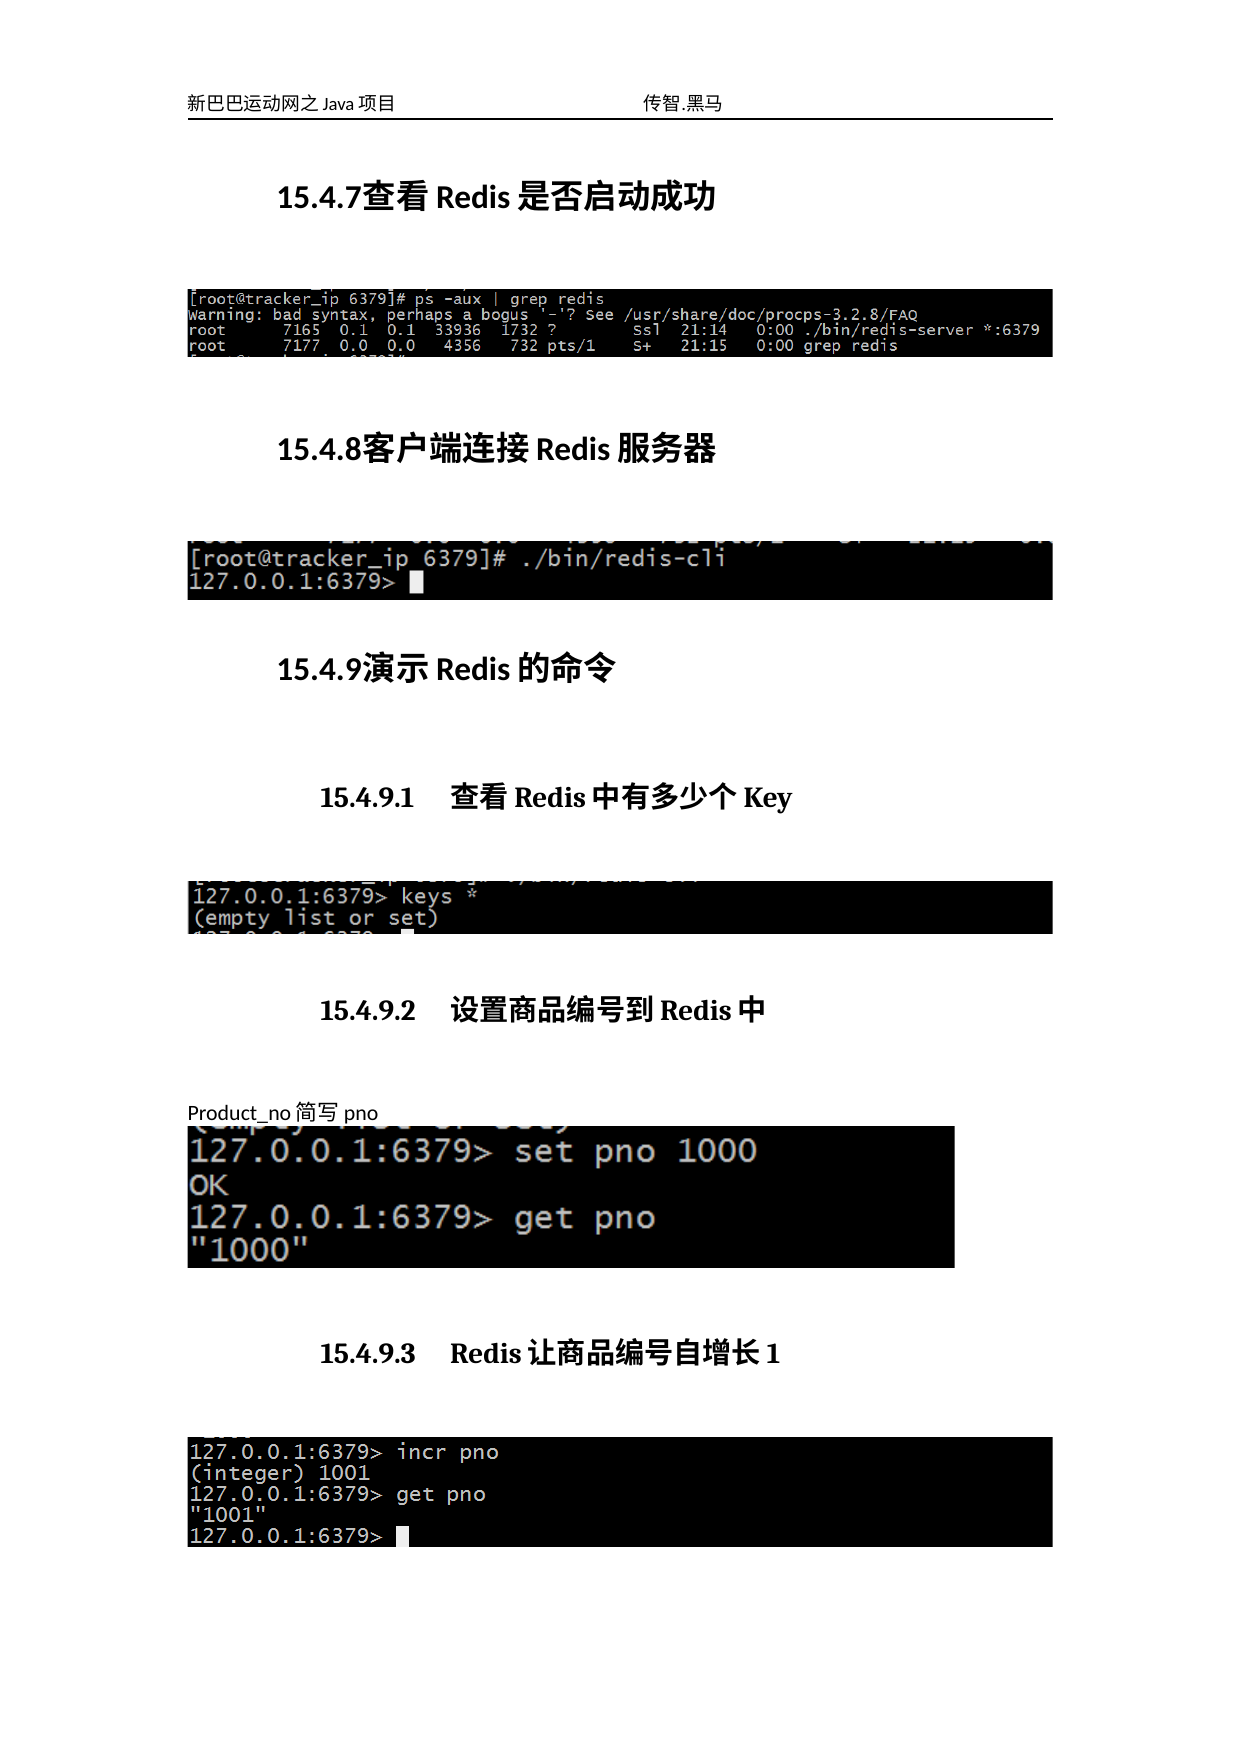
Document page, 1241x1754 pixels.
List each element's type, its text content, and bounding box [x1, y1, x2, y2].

subtitle 查看Redis中有多少个Key [320, 762, 1053, 827]
subtitle 查看Redis是否启动成功 [276, 162, 1053, 227]
picture [187, 1437, 1053, 1547]
text Product_no简写pno [187, 1094, 1053, 1127]
picture [187, 289, 1053, 357]
subtitle 演示Redis的命令 [276, 633, 1053, 698]
picture [187, 1126, 955, 1268]
subtitle 客户端连接Redis服务器 [276, 414, 1053, 479]
subtitle 设置商品编号到Redis中 [320, 975, 1053, 1040]
picture [187, 881, 1053, 934]
picture [187, 541, 1053, 600]
subtitle Redis让商品编号自增长1 [320, 1318, 1053, 1383]
